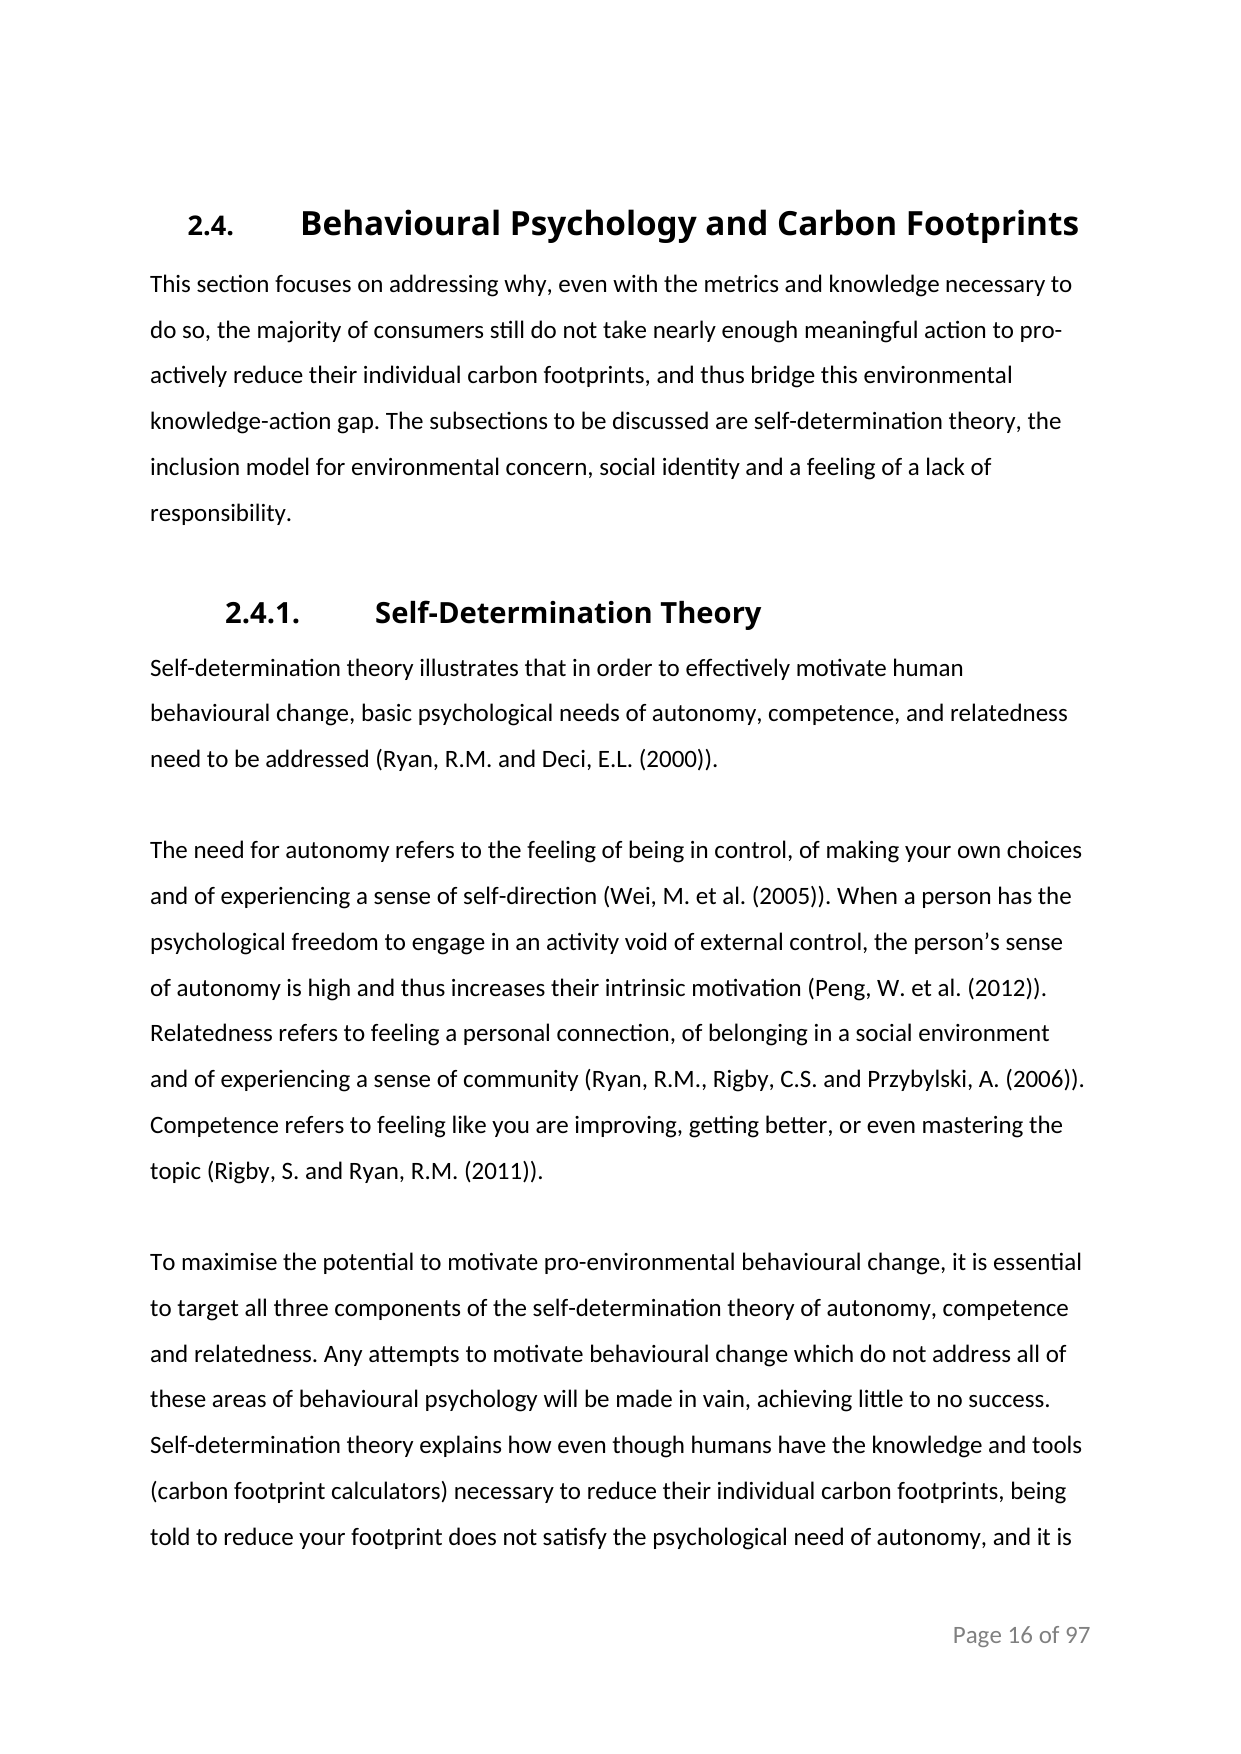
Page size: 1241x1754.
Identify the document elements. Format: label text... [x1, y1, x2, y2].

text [150, 1246, 1090, 1551]
subtitle Behavioural Psychology and Carbon Footprints [187, 200, 1090, 245]
text Self-determination theory illustrates that in order to effectively motivate human behavioural change, basic psychological needs of autonomy, competence, and relatedness need to be addressed (Ryan, R.M. and Deci, E.L. (2000)). [150, 652, 1090, 774]
text The need for autonomy refers to the feeling of being in control, of making your own choices and of experiencing a sense of self-direction (Wei, M. et al. (2005)). When a person has the psychological freedom to engage in an activity void of external control, the person’s sense of autonomy is high and thus increases their intrinsic motivation (Peng, W. et al. (2012)). Relatedness refers to feeling a personal connection, of belonging in a social environment and of experiencing a sense of community (Ryan, R.M., Rigby, C.S. and Przybylski, A. (2006)). Competence refers to feeling like you are improving, getting better, or even mastering the topic (Rigby, S. and Ryan, R.M. (2011)). [150, 835, 1090, 1185]
text This section focuses on addressing why, even with the metrics and knowledge necessary to do so, the majority of consumers still do not take nearly enough meaningful action to pro-actively reduce their individual carbon footprints, and thus bridge this environmental knowledge-action gap. The subsections to be discussed are self-determination theory, the inclusion model for environmental concern, social identity and a feeling of a lack of responsibility. [150, 268, 1090, 527]
subtitle Self-Determination Theory [209, 592, 1090, 632]
